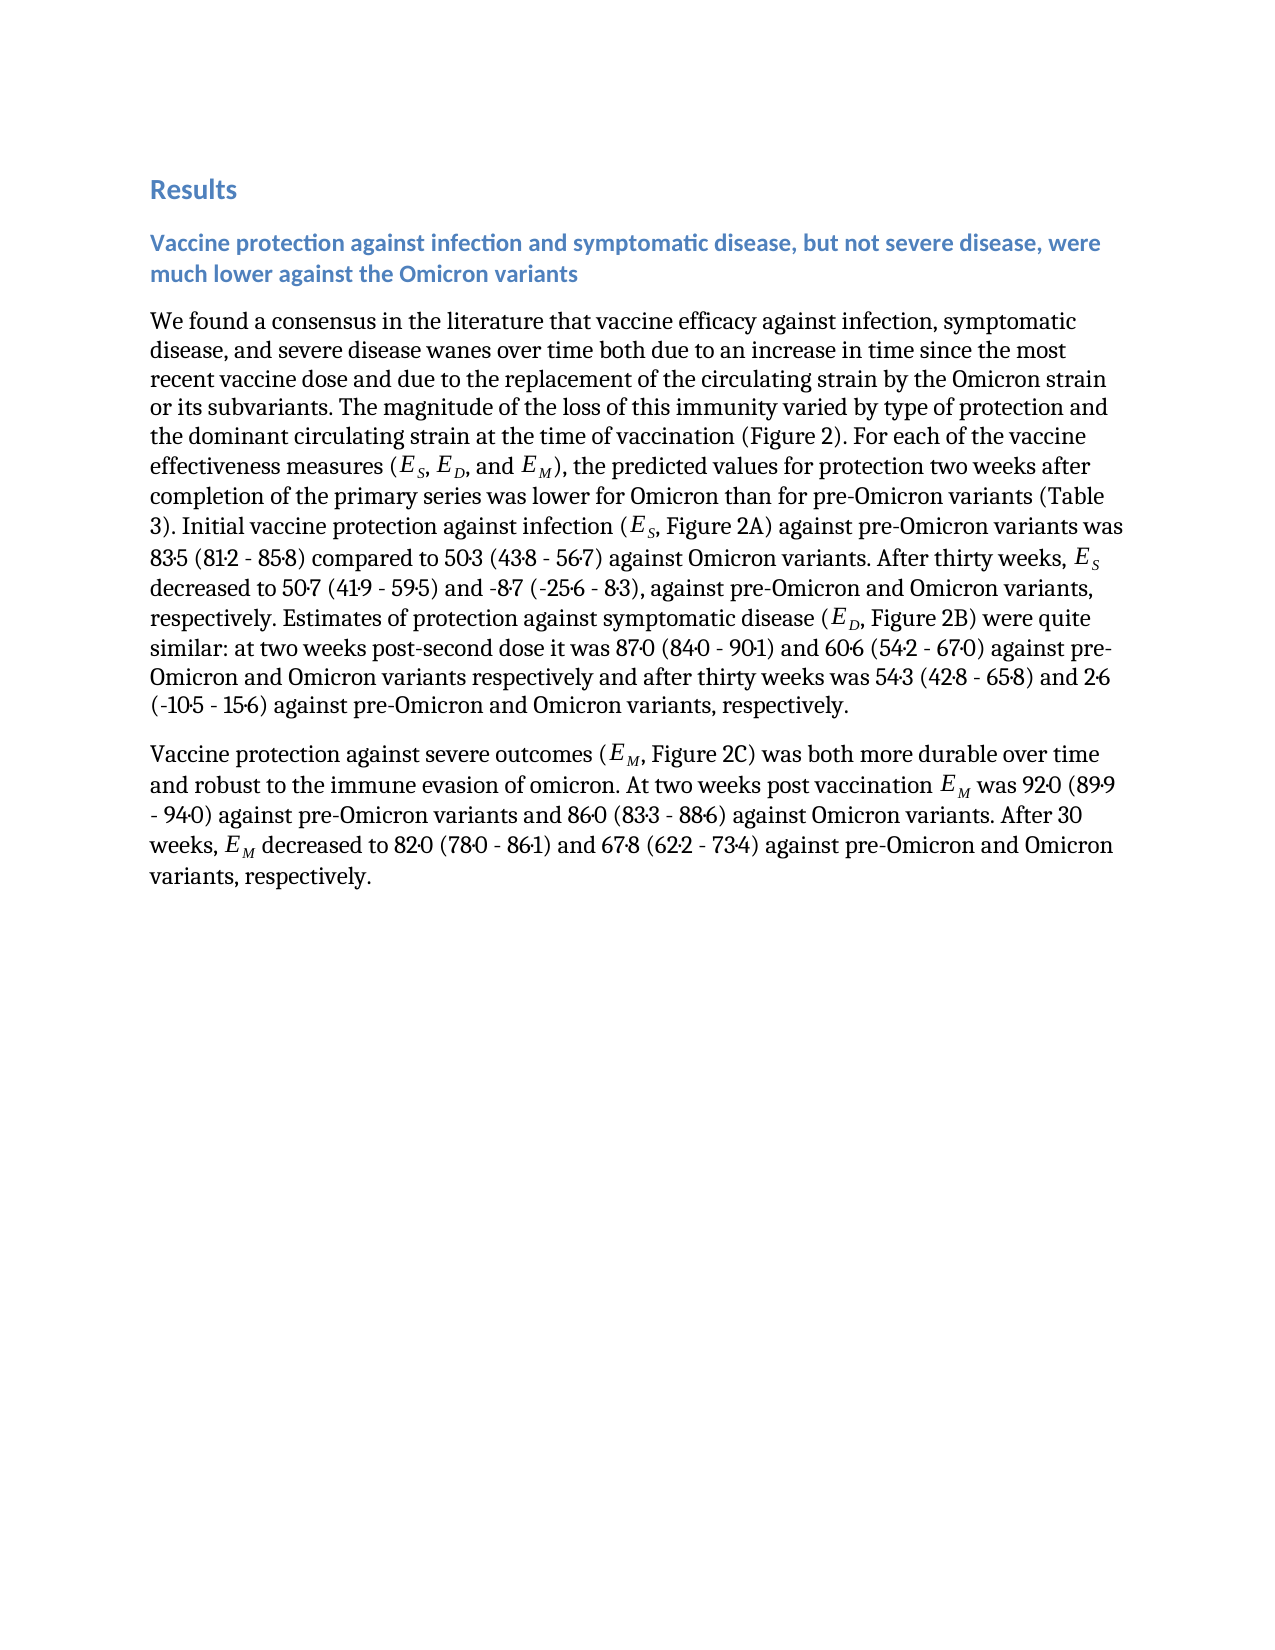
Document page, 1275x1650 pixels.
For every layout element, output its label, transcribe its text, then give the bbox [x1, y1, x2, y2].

subtitle Vaccine protection against infection and symptomatic disease, but not severe disease, were much lower against the Omicron variants [150, 227, 1125, 288]
text Vaccine protection against severe outcomes (, Figure 2C) was both more durable over time and robust to the immune evasion of omicron. At two weeks post vaccination was 92·0 (89·9 - 94·0) against pre-Omicron variants and 86·0 (83·3 - 88·6) against Omicron variants. After 30 weeks, decreased to 82·0 (78·0 - 86·1) and 67·8 (62·2 - 73·4) against pre-Omicron and Omicron variants, respectively. [150, 739, 1125, 890]
subtitle Results [150, 171, 1125, 206]
text We found a consensus in the literature that vaccine efficacy against infection, symptomatic disease, and severe disease wanes over time both due to an increase in time since the most recent vaccine dose and due to the replacement of the circulating strain by the Omicron strain or its subvariants. The magnitude of the loss of this immunity varied by type of protection and the dominant circulating strain at the time of vaccination (Figure 2). For each of the vaccine effectiveness measures (, , and ), the predicted values for protection two weeks after completion of the primary series was lower for Omicron than for pre-Omicron variants (Table 3). Initial vaccine protection against infection (, Figure 2A) against pre-Omicron variants was 83·5 (81·2 - 85·8) compared to 50·3 (43·8 - 56·7) against Omicron variants. After thirty weeks, decreased to 50·7 (41·9 - 59·5) and -8·7 (-25·6 - 8·3), against pre-Omicron and Omicron variants, respectively. Estimates of protection against symptomatic disease (, Figure 2B) were quite similar: at two weeks post-second dose it was 87·0 (84·0 - 90·1) and 60·6 (54·2 - 67·0) against pre-Omicron and Omicron variants respectively and after thirty weeks was 54·3 (42·8 - 65·8) and 2·6 (-10·5 - 15·6) against pre-Omicron and Omicron variants, respectively. [150, 307, 1125, 720]
